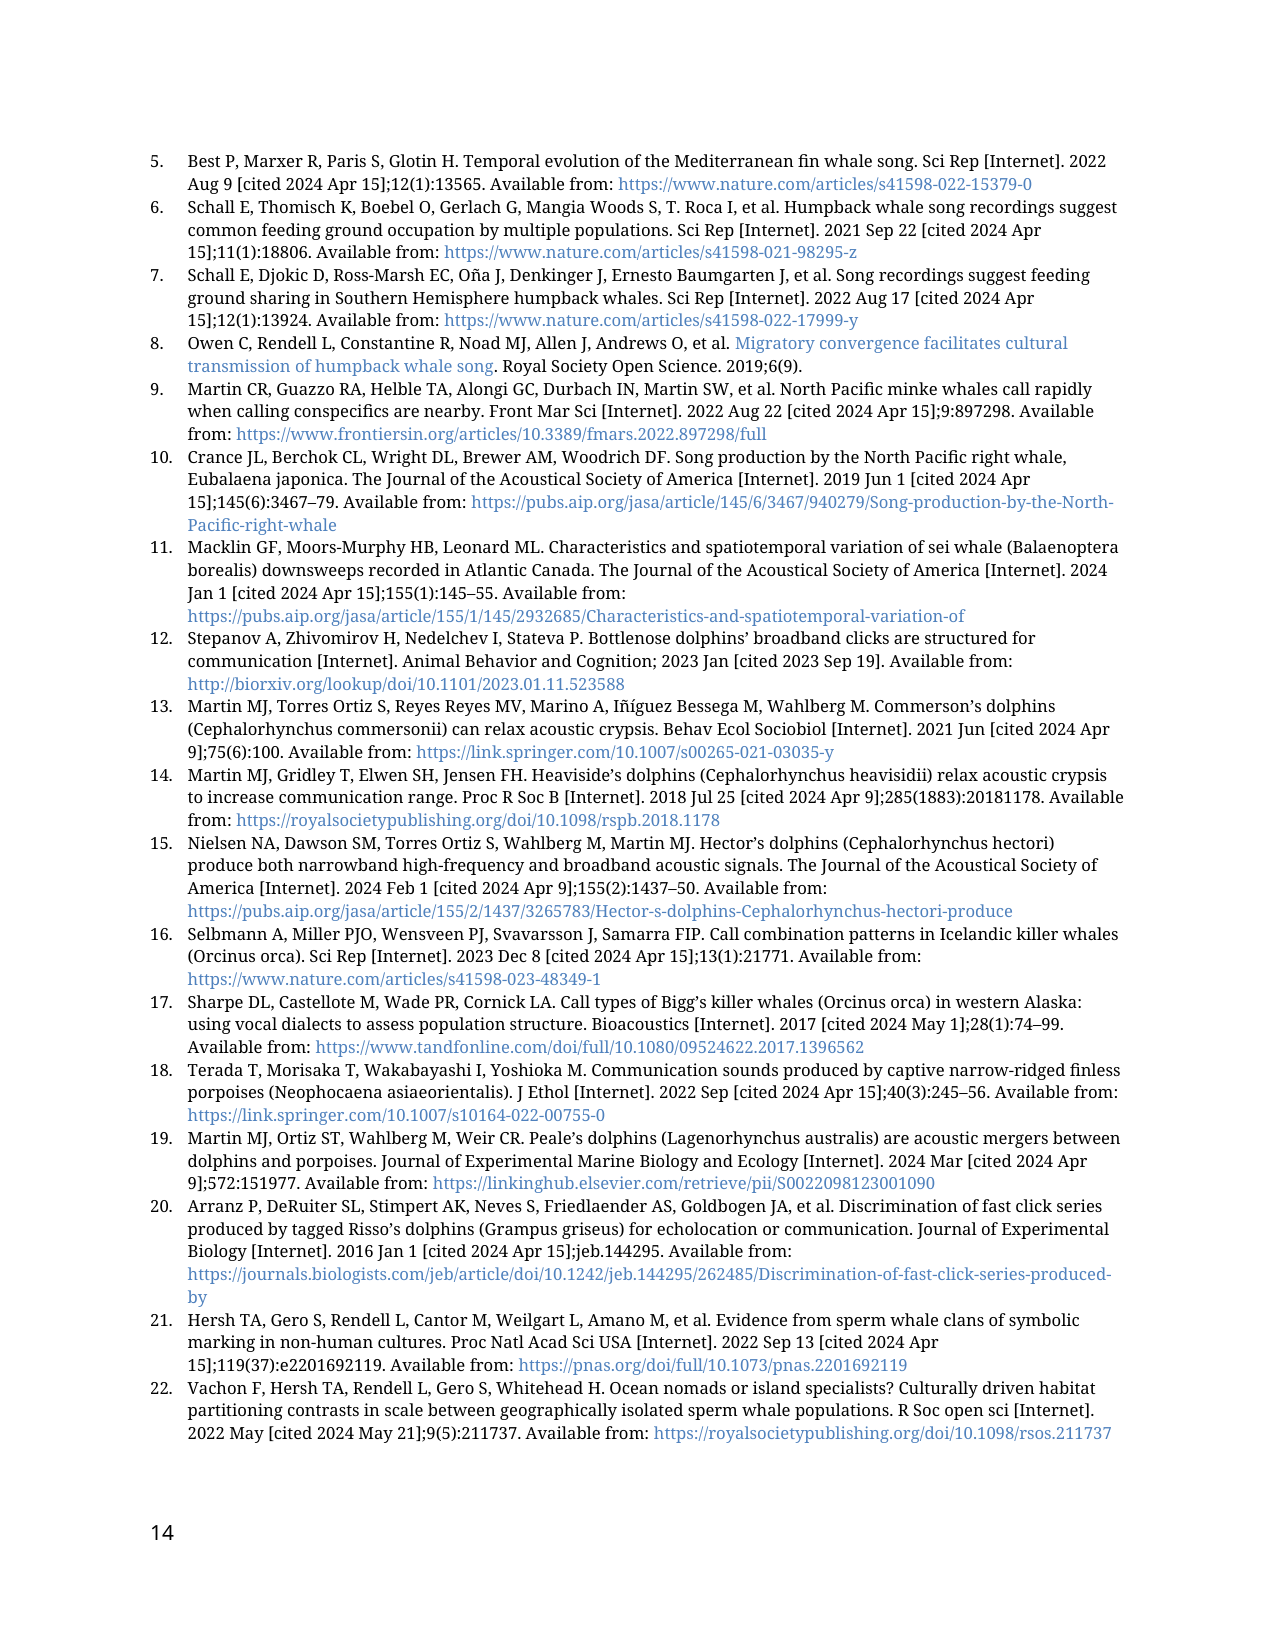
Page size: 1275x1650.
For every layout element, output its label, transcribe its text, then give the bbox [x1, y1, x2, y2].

text 11. Macklin GF, Moors-Murphy HB, Leonard ML. Characteristics and spatiotemporal variation of sei whale (Balaenoptera borealis) downsweeps recorded in Atlantic Canada. The Journal of the Acoustical Society of America [Internet]. 2024 Jan 1 [cited 2024 Apr 15];155(1):145–55. Available from: https://pubs.aip.org/jasa/article/155/1/145/2932685/Characteristics-and-spatiotemporal-variation-of [150, 536, 1125, 627]
text 22. Vachon F, Hersh TA, Rendell L, Gero S, Whitehead H. Ocean nomads or island specialists? Culturally driven habitat partitioning contrasts in scale between geographically isolated sperm whale populations. R Soc open sci [Internet]. 2022 May [cited 2024 May 21];9(5):211737. Available from: https://royalsocietypublishing.org/doi/10.1098/rsos.211737 [150, 1376, 1125, 1444]
text 14. Martin MJ, Gridley T, Elwen SH, Jensen FH. Heaviside’s dolphins (Cephalorhynchus heavisidii) relax acoustic crypsis to increase communication range. Proc R Soc B [Internet]. 2018 Jul 25 [cited 2024 Apr 9];285(1883):20181178. Available from: https://royalsocietypublishing.org/doi/10.1098/rspb.2018.1178 [150, 763, 1125, 831]
text 13. Martin MJ, Torres Ortiz S, Reyes Reyes MV, Marino A, Iñíguez Bessega M, Wahlberg M. Commerson’s dolphins (Cephalorhynchus commersonii) can relax acoustic crypsis. Behav Ecol Sociobiol [Internet]. 2021 Jun [cited 2024 Apr 9];75(6):100. Available from: https://link.springer.com/10.1007/s00265-021-03035-y [150, 695, 1125, 763]
text 15. Nielsen NA, Dawson SM, Torres Ortiz S, Wahlberg M, Martin MJ. Hector’s dolphins (Cephalorhynchus hectori) produce both narrowband high-frequency and broadband acoustic signals. The Journal of the Acoustical Society of America [Internet]. 2024 Feb 1 [cited 2024 Apr 9];155(2):1437–50. Available from: https://pubs.aip.org/jasa/article/155/2/1437/3265783/Hector-s-dolphins-Cephalorhynchus-hectori-produce [150, 831, 1125, 922]
text 16. Selbmann A, Miller PJO, Wensveen PJ, Svavarsson J, Samarra FIP. Call combination patterns in Icelandic killer whales (Orcinus orca). Sci Rep [Internet]. 2023 Dec 8 [cited 2024 Apr 15];13(1):21771. Available from: https://www.nature.com/articles/s41598-023-48349-1 [150, 922, 1125, 990]
text 12. Stepanov A, Zhivomirov H, Nedelchev I, Stateva P. Bottlenose dolphins’ broadband clicks are structured for communication [Internet]. Animal Behavior and Cognition; 2023 Jan [cited 2023 Sep 19]. Available from: http://biorxiv.org/lookup/doi/10.1101/2023.01.11.523588 [150, 627, 1125, 695]
text 18. Terada T, Morisaka T, Wakabayashi I, Yoshioka M. Communication sounds produced by captive narrow-ridged finless porpoises (Neophocaena asiaeorientalis). J Ethol [Internet]. 2022 Sep [cited 2024 Apr 15];40(3):245–56. Available from: https://link.springer.com/10.1007/s10164-022-00755-0 [150, 1058, 1125, 1126]
text 6. Schall E, Thomisch K, Boebel O, Gerlach G, Mangia Woods S, T. Roca I, et al. Humpback whale song recordings suggest common feeding ground occupation by multiple populations. Sci Rep [Internet]. 2021 Sep 22 [cited 2024 Apr 15];11(1):18806. Available from: https://www.nature.com/articles/s41598-021-98295-z [150, 195, 1125, 263]
text 5. Best P, Marxer R, Paris S, Glotin H. Temporal evolution of the Mediterranean fin whale song. Sci Rep [Internet]. 2022 Aug 9 [cited 2024 Apr 15];12(1):13565. Available from: https://www.nature.com/articles/s41598-022-15379-0 [150, 150, 1125, 195]
text 21. Hersh TA, Gero S, Rendell L, Cantor M, Weilgart L, Amano M, et al. Evidence from sperm whale clans of symbolic marking in non-human cultures. Proc Natl Acad Sci USA [Internet]. 2022 Sep 13 [cited 2024 Apr 15];119(37):e2201692119. Available from: https://pnas.org/doi/full/10.1073/pnas.2201692119 [150, 1308, 1125, 1376]
text 9. Martin CR, Guazzo RA, Helble TA, Alongi GC, Durbach IN, Martin SW, et al. North Pacific minke whales call rapidly when calling conspecifics are nearby. Front Mar Sci [Internet]. 2022 Aug 22 [cited 2024 Apr 15];9:897298. Available from: https://www.frontiersin.org/articles/10.3389/fmars.2022.897298/full [150, 377, 1125, 445]
text 20. Arranz P, DeRuiter SL, Stimpert AK, Neves S, Friedlaender AS, Goldbogen JA, et al. Discrimination of fast click series produced by tagged Risso’s dolphins (Grampus griseus) for echolocation or communication. Journal of Experimental Biology [Internet]. 2016 Jan 1 [cited 2024 Apr 15];jeb.144295. Available from: https://journals.biologists.com/jeb/article/doi/10.1242/jeb.144295/262485/Discrimination-of-fast-click-series-produced-by [150, 1194, 1125, 1308]
text 19. Martin MJ, Ortiz ST, Wahlberg M, Weir CR. Peale’s dolphins (Lagenorhynchus australis) are acoustic mergers between dolphins and porpoises. Journal of Experimental Marine Biology and Ecology [Internet]. 2024 Mar [cited 2024 Apr 9];572:151977. Available from: https://linkinghub.elsevier.com/retrieve/pii/S0022098123001090 [150, 1126, 1125, 1194]
text 17. Sharpe DL, Castellote M, Wade PR, Cornick LA. Call types of Bigg’s killer whales (Orcinus orca) in western Alaska: using vocal dialects to assess population structure. Bioacoustics [Internet]. 2017 [cited 2024 May 1];28(1):74–99. Available from: https://www.tandfonline.com/doi/full/10.1080/09524622.2017.1396562 [150, 990, 1125, 1058]
text 8. Owen C, Rendell L, Constantine R, Noad MJ, Allen J, Andrews O, et al. Migratory convergence facilitates cultural transmission of humpback whale song. Royal Society Open Science. 2019;6(9). [150, 332, 1125, 377]
text 7. Schall E, Djokic D, Ross-Marsh EC, Oña J, Denkinger J, Ernesto Baumgarten J, et al. Song recordings suggest feeding ground sharing in Southern Hemisphere humpback whales. Sci Rep [Internet]. 2022 Aug 17 [cited 2024 Apr 15];12(1):13924. Available from: https://www.nature.com/articles/s41598-022-17999-y [150, 263, 1125, 332]
text 10. Crance JL, Berchok CL, Wright DL, Brewer AM, Woodrich DF. Song production by the North Pacific right whale, Eubalaena japonica. The Journal of the Acoustical Society of America [Internet]. 2019 Jun 1 [cited 2024 Apr 15];145(6):3467–79. Available from: https://pubs.aip.org/jasa/article/145/6/3467/940279/Song-production-by-the-North-Pacific-right-whale [150, 445, 1125, 536]
